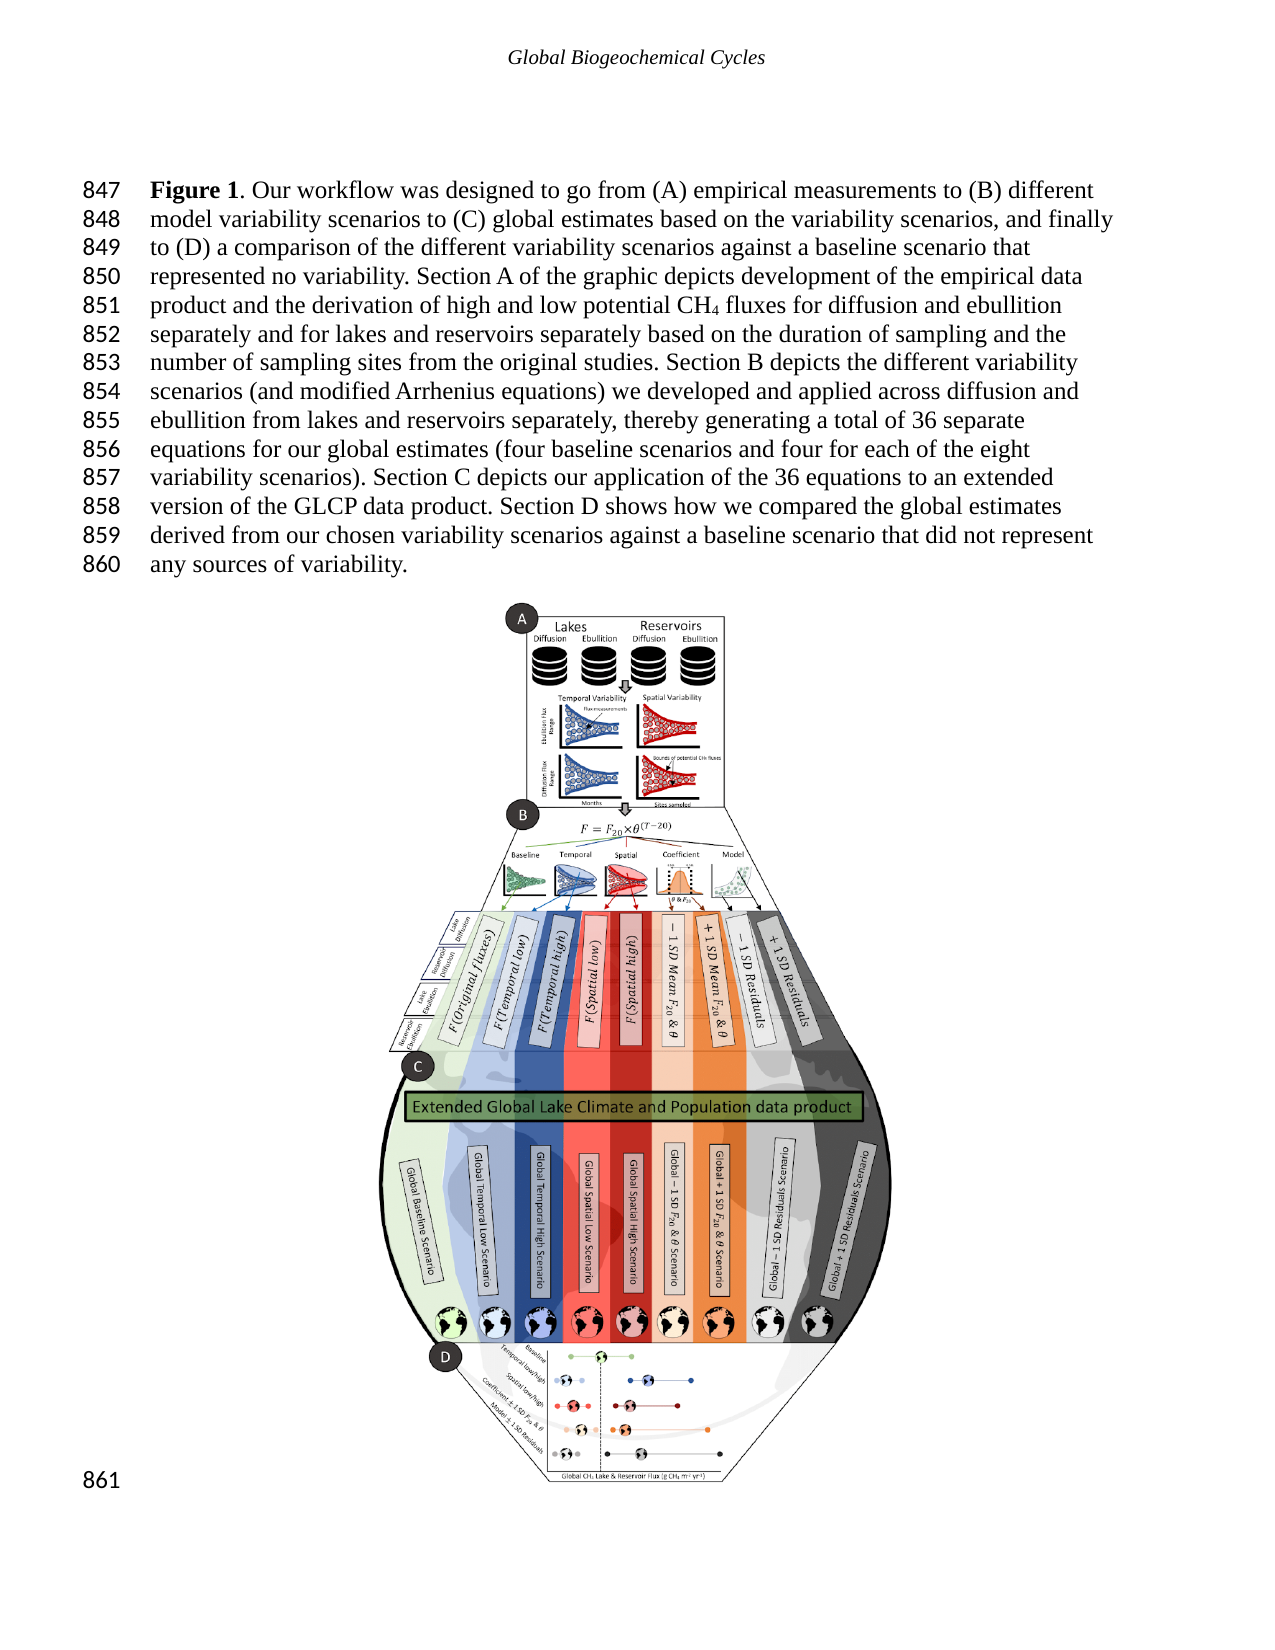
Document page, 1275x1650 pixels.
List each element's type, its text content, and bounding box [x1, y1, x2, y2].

text Figure 1. Our workflow was designed to go from (A) empirical measurements to (B) different model variability scenarios to (C) global estimates based on the variability scenarios, and finally to (D) a comparison of the different variability scenarios against a baseline scenario that represented no variability. Section A of the graphic depicts development of the empirical data product and the derivation of high and low potential CH4 fluxes for diffusion and ebullition separately and for lakes and reservoirs separately based on the duration of sampling and the number of sampling sites from the original studies. Section B depicts the different variability scenarios (and modified Arrhenius equations) we developed and applied across diffusion and ebullition from lakes and reservoirs separately, thereby generating a total of 36 separate equations for our global estimates (four baseline scenarios and four for each of the eight variability scenarios). Section C depicts our application of the 36 equations to an extended version of the GLCP data product. Section D shows how we compared the global estimates derived from our chosen variability scenarios against a baseline scenario that did not represent any sources of variability. [150, 175, 1125, 577]
picture [307, 602, 969, 1489]
